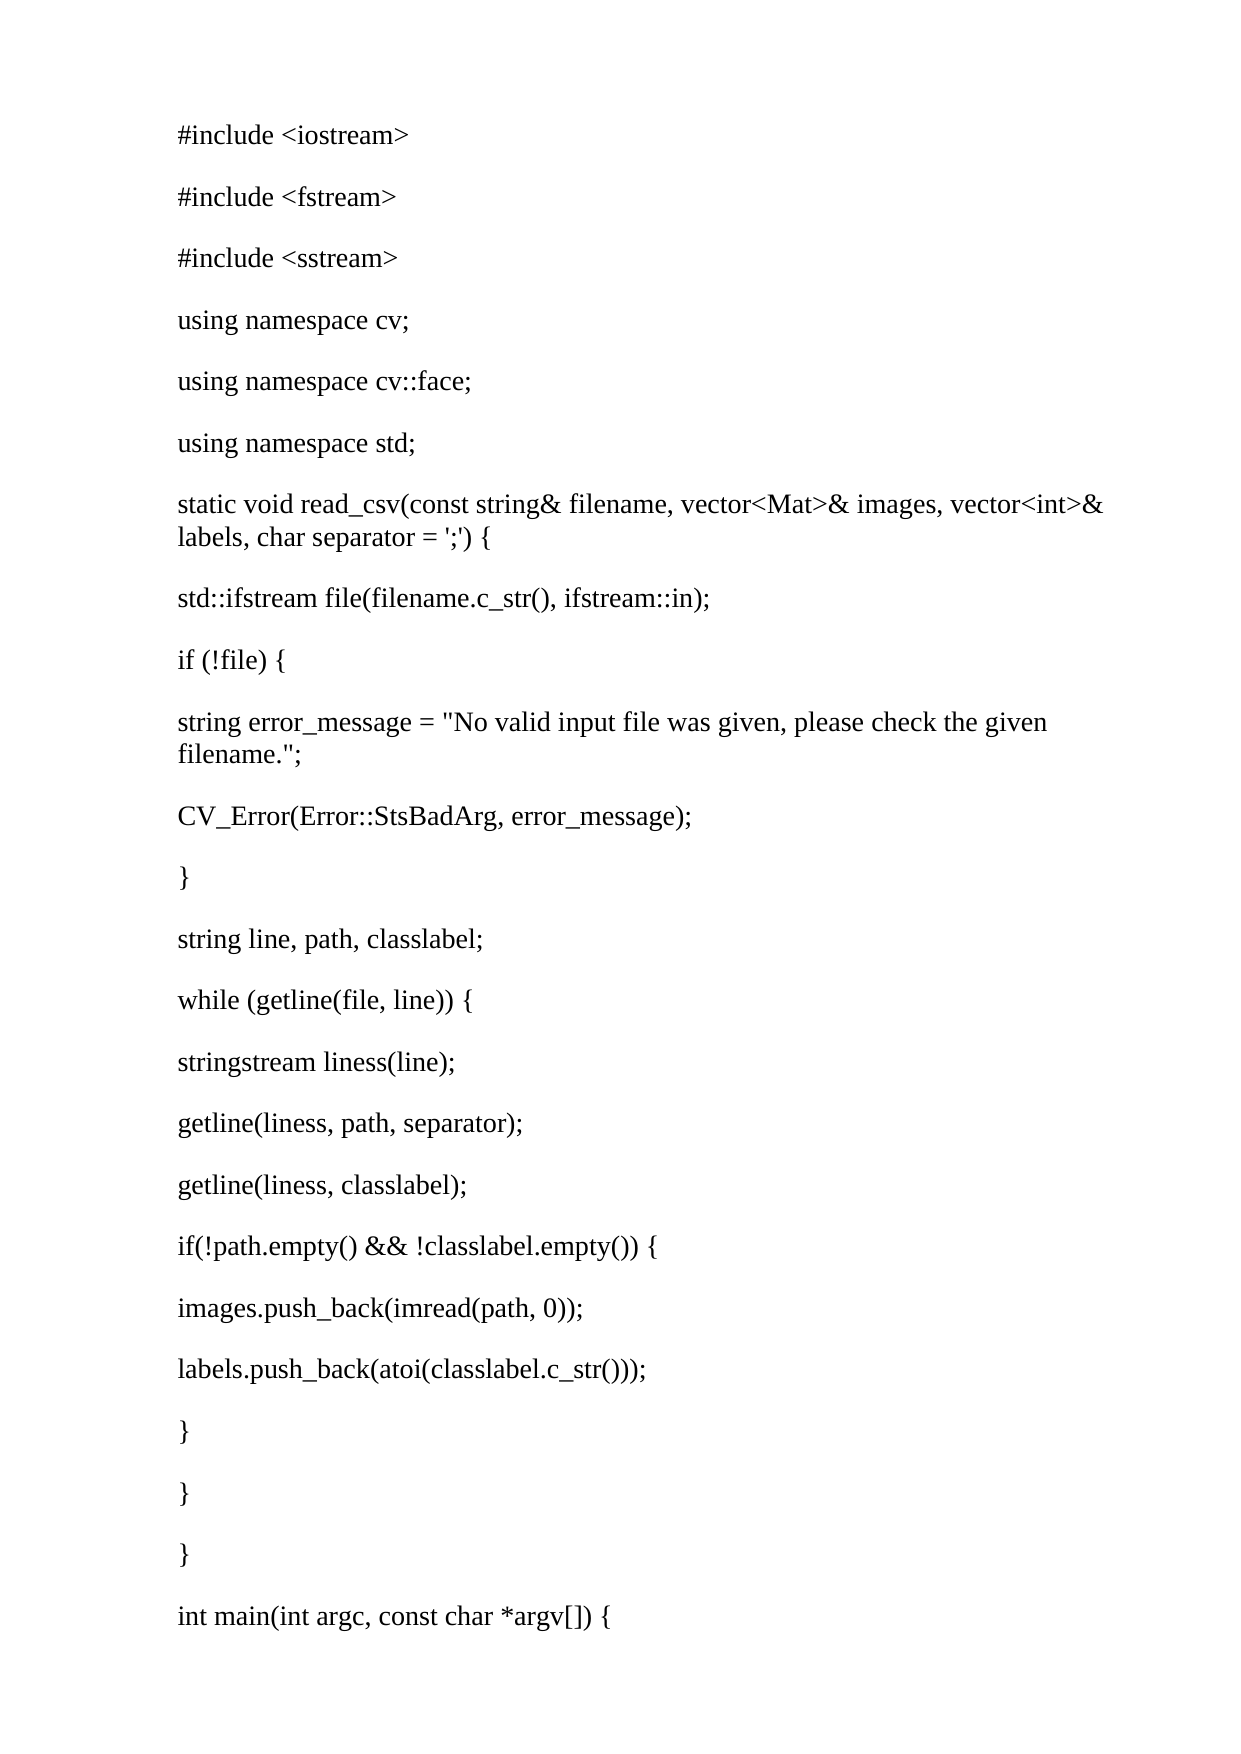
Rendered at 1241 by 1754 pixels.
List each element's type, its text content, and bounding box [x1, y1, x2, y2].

text } [177, 1537, 1152, 1570]
text int main(int argc, const char *argv[]) { [177, 1599, 1152, 1631]
text while (getline(file, line)) { [177, 983, 1152, 1016]
text std::ifstream file(filename.c_str(), ifstream::in); [177, 581, 1152, 614]
text } [177, 1476, 1152, 1508]
text stringstream liness(line); [177, 1045, 1152, 1077]
text images.push_back(imread(path, 0)); [177, 1291, 1152, 1323]
text #include <iostream> [177, 118, 1152, 151]
text if (!file) { [177, 643, 1152, 675]
text using namespace std; [177, 426, 1152, 458]
text getline(liness, path, separator); [177, 1106, 1152, 1139]
text using namespace cv::face; [177, 364, 1152, 397]
text #include <fstream> [177, 180, 1152, 212]
text static void read_csv(const string& filename, vector<Mat>& images, vector<int>& labels, char separator = ';') { [177, 487, 1152, 552]
text using namespace cv; [177, 303, 1152, 335]
text #include <sstream> [177, 241, 1152, 274]
text string line, path, classlabel; [177, 922, 1152, 954]
text getline(liness, classlabel); [177, 1168, 1152, 1200]
text string error_message = "No valid input file was given, please check the given filename."; [177, 704, 1152, 769]
text if(!path.empty() && !classlabel.empty()) { [177, 1229, 1152, 1262]
text } [177, 1414, 1152, 1447]
text labels.push_back(atoi(classlabel.c_str())); [177, 1353, 1152, 1385]
text } [177, 860, 1152, 892]
text CV_Error(Error::StsBadArg, error_message); [177, 798, 1152, 831]
